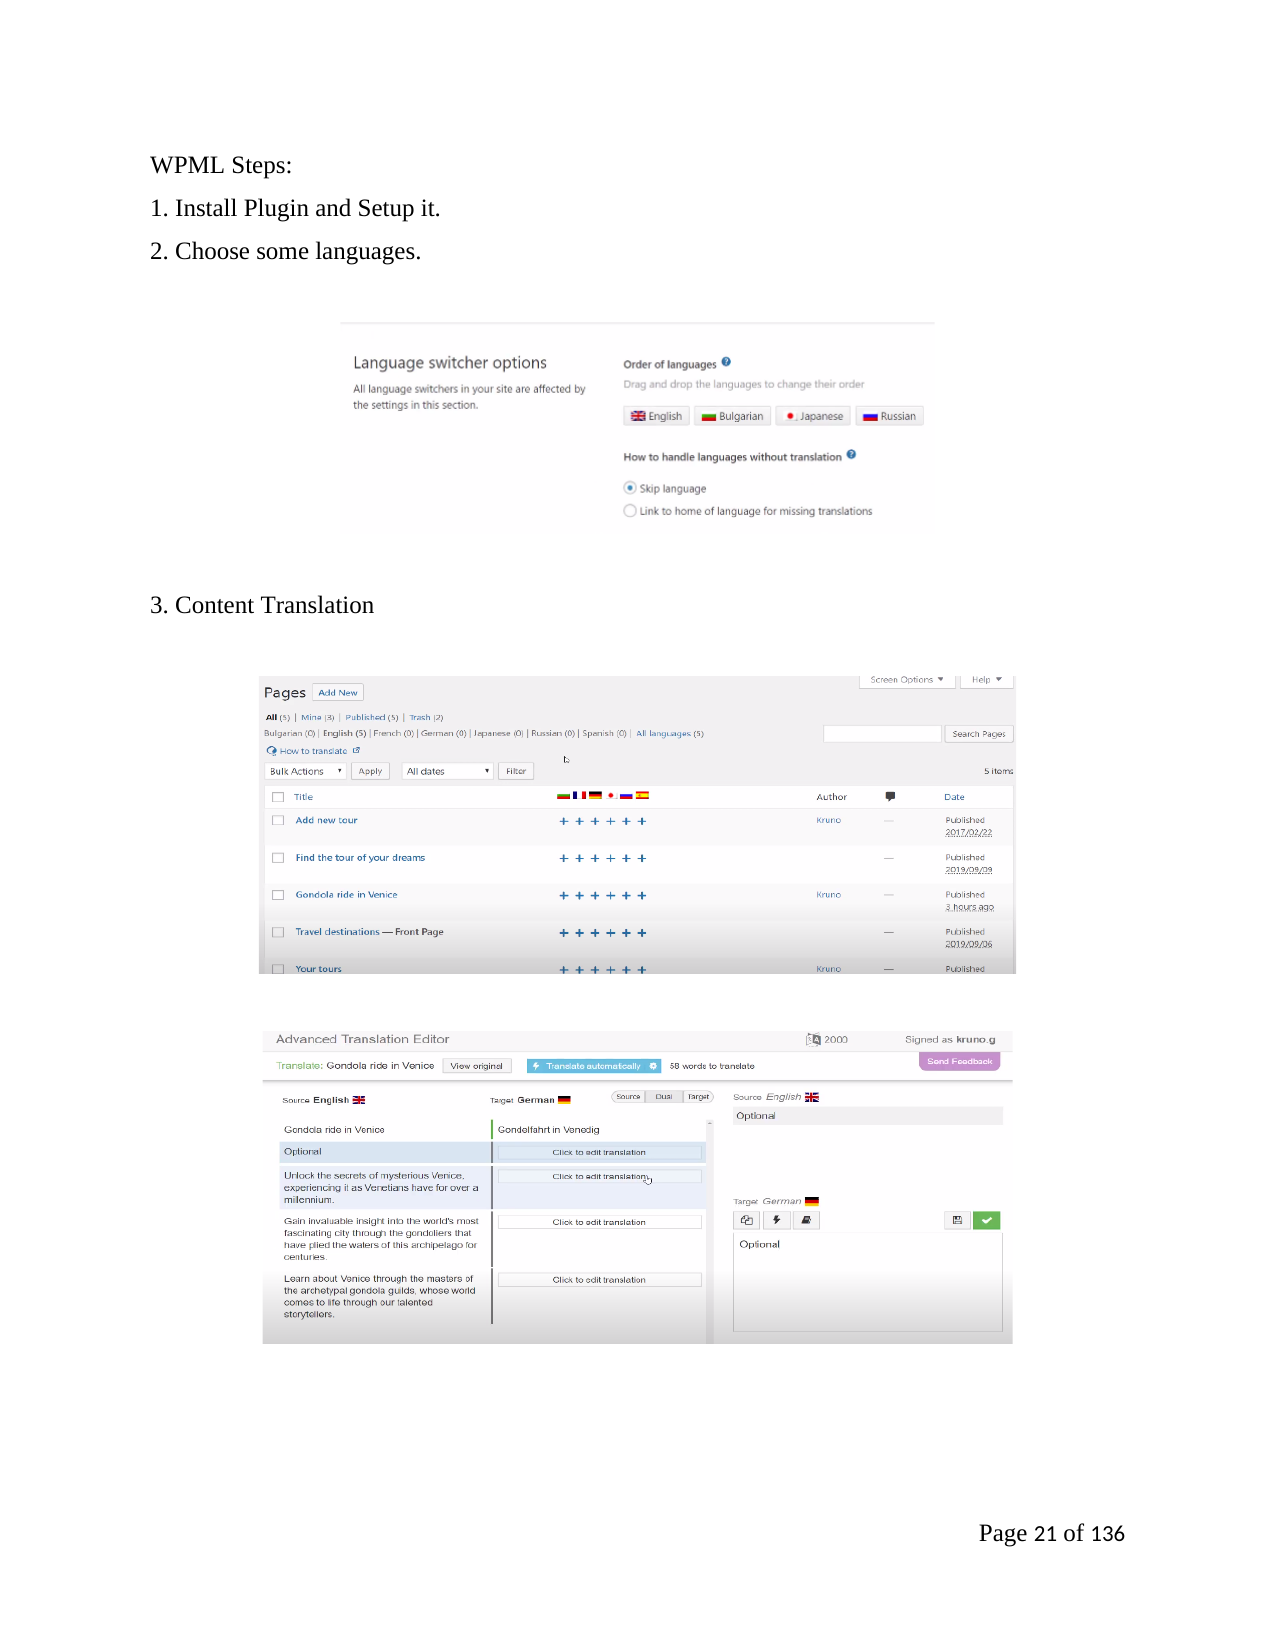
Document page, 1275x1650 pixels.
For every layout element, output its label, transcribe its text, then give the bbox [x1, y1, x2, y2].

text 3. Content Translation [150, 590, 1125, 619]
text 2. Choose some languages. [150, 236, 1125, 265]
text WPML Steps: [150, 150, 1125, 179]
picture [262, 1031, 1013, 1344]
picture [340, 322, 935, 534]
text 1. Install Plugin and Setup it. [150, 193, 1125, 222]
picture [258, 676, 1017, 974]
